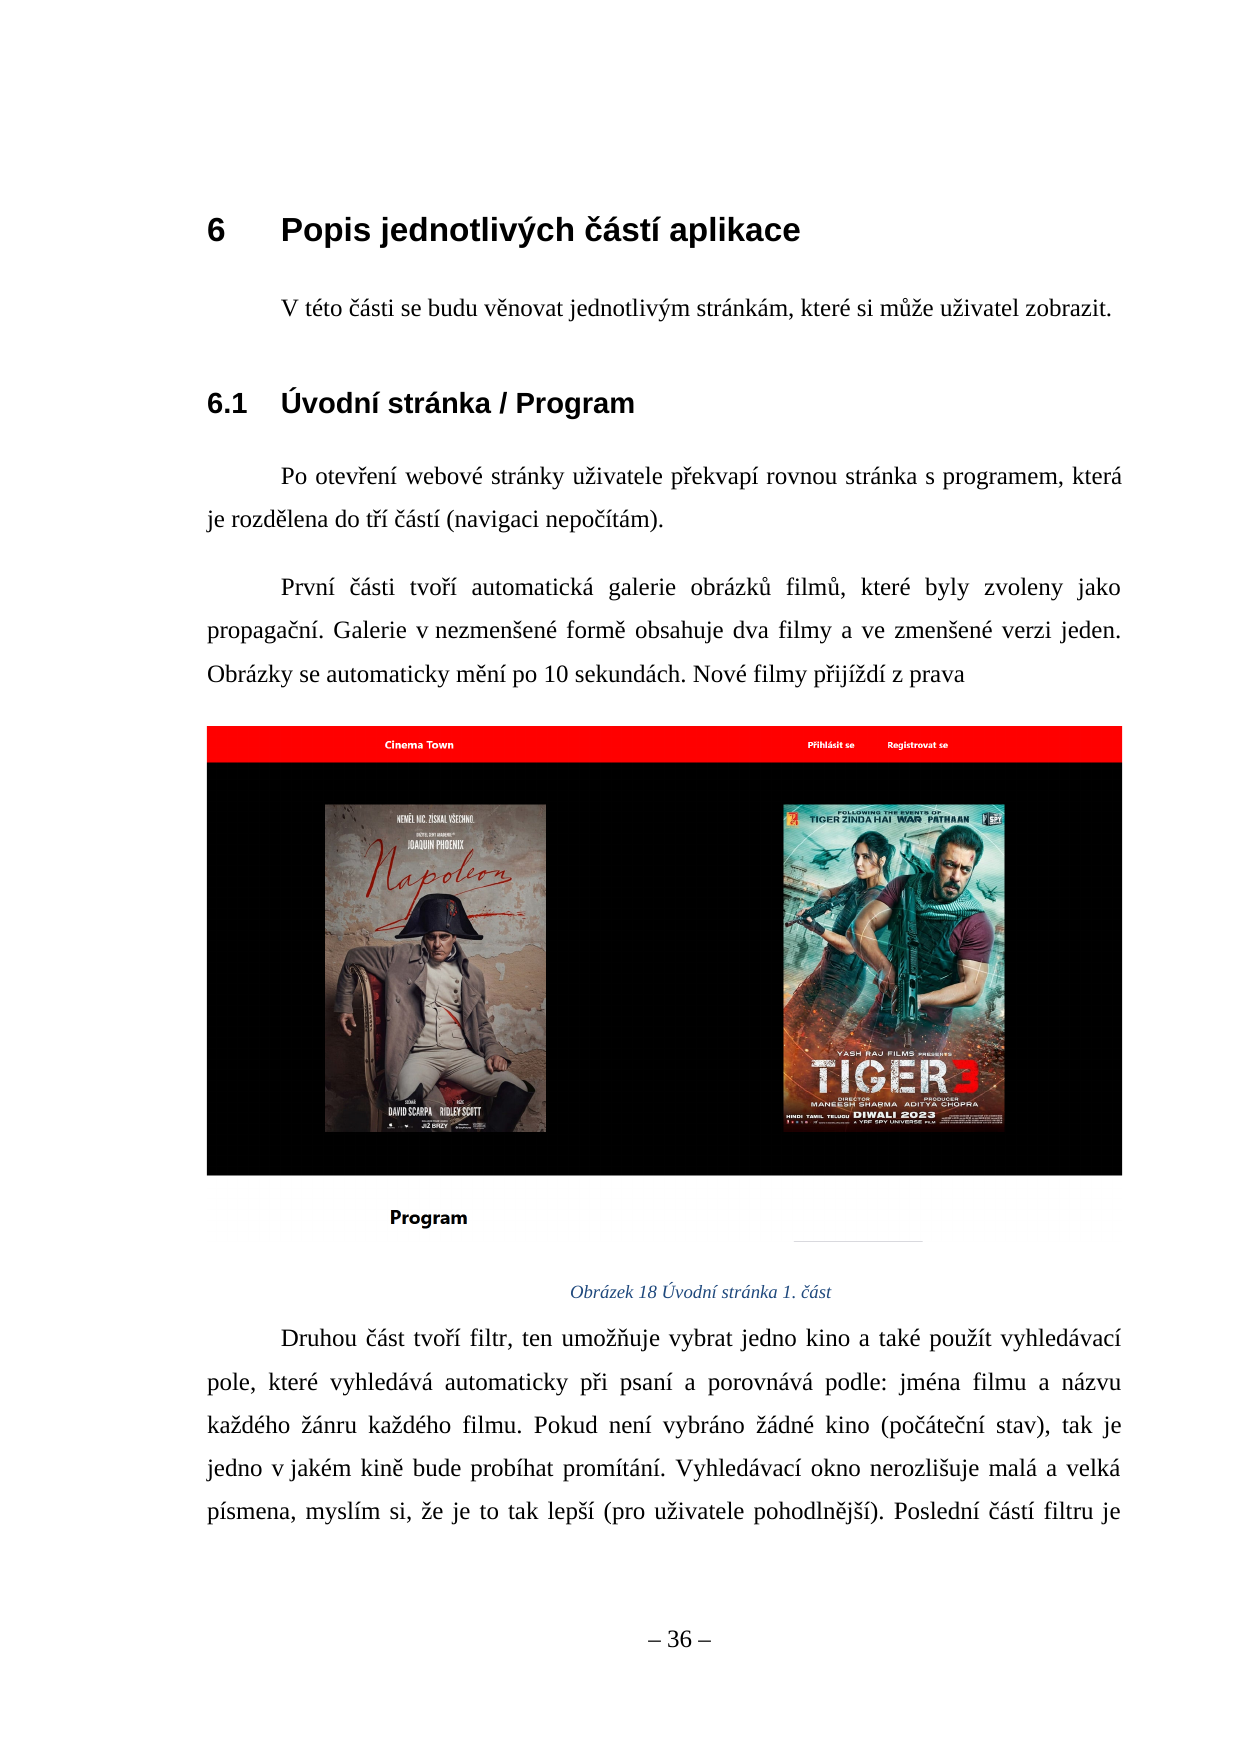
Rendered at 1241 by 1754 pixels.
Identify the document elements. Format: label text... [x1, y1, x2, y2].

picture [206, 726, 1123, 1242]
subtitle Úvodní stránka / Program [207, 386, 1122, 419]
subtitle Popis jednotlivých částí aplikace [207, 210, 1122, 249]
text Po otevření webové stránky uživatele překvapí rovnou stránka s programem, která je rozdělena do tří částí (navigaci nepočítám). [207, 461, 1122, 533]
text Obrázek 18 Úvodní stránka 1. část [207, 1281, 1122, 1303]
text V této části se budu věnovat jednotlivým stránkám, které si může uživatel zobrazit. [207, 293, 1122, 322]
text První části tvoří automatická galerie obrázků filmů, které byly zvoleny jako propagační. Galerie v nezmenšené formě obsahuje dva filmy a ve zmenšené verzi jeden. Obrázky se automaticky mění po 10 sekundách. Nové filmy přijíždí z prava [207, 572, 1122, 687]
